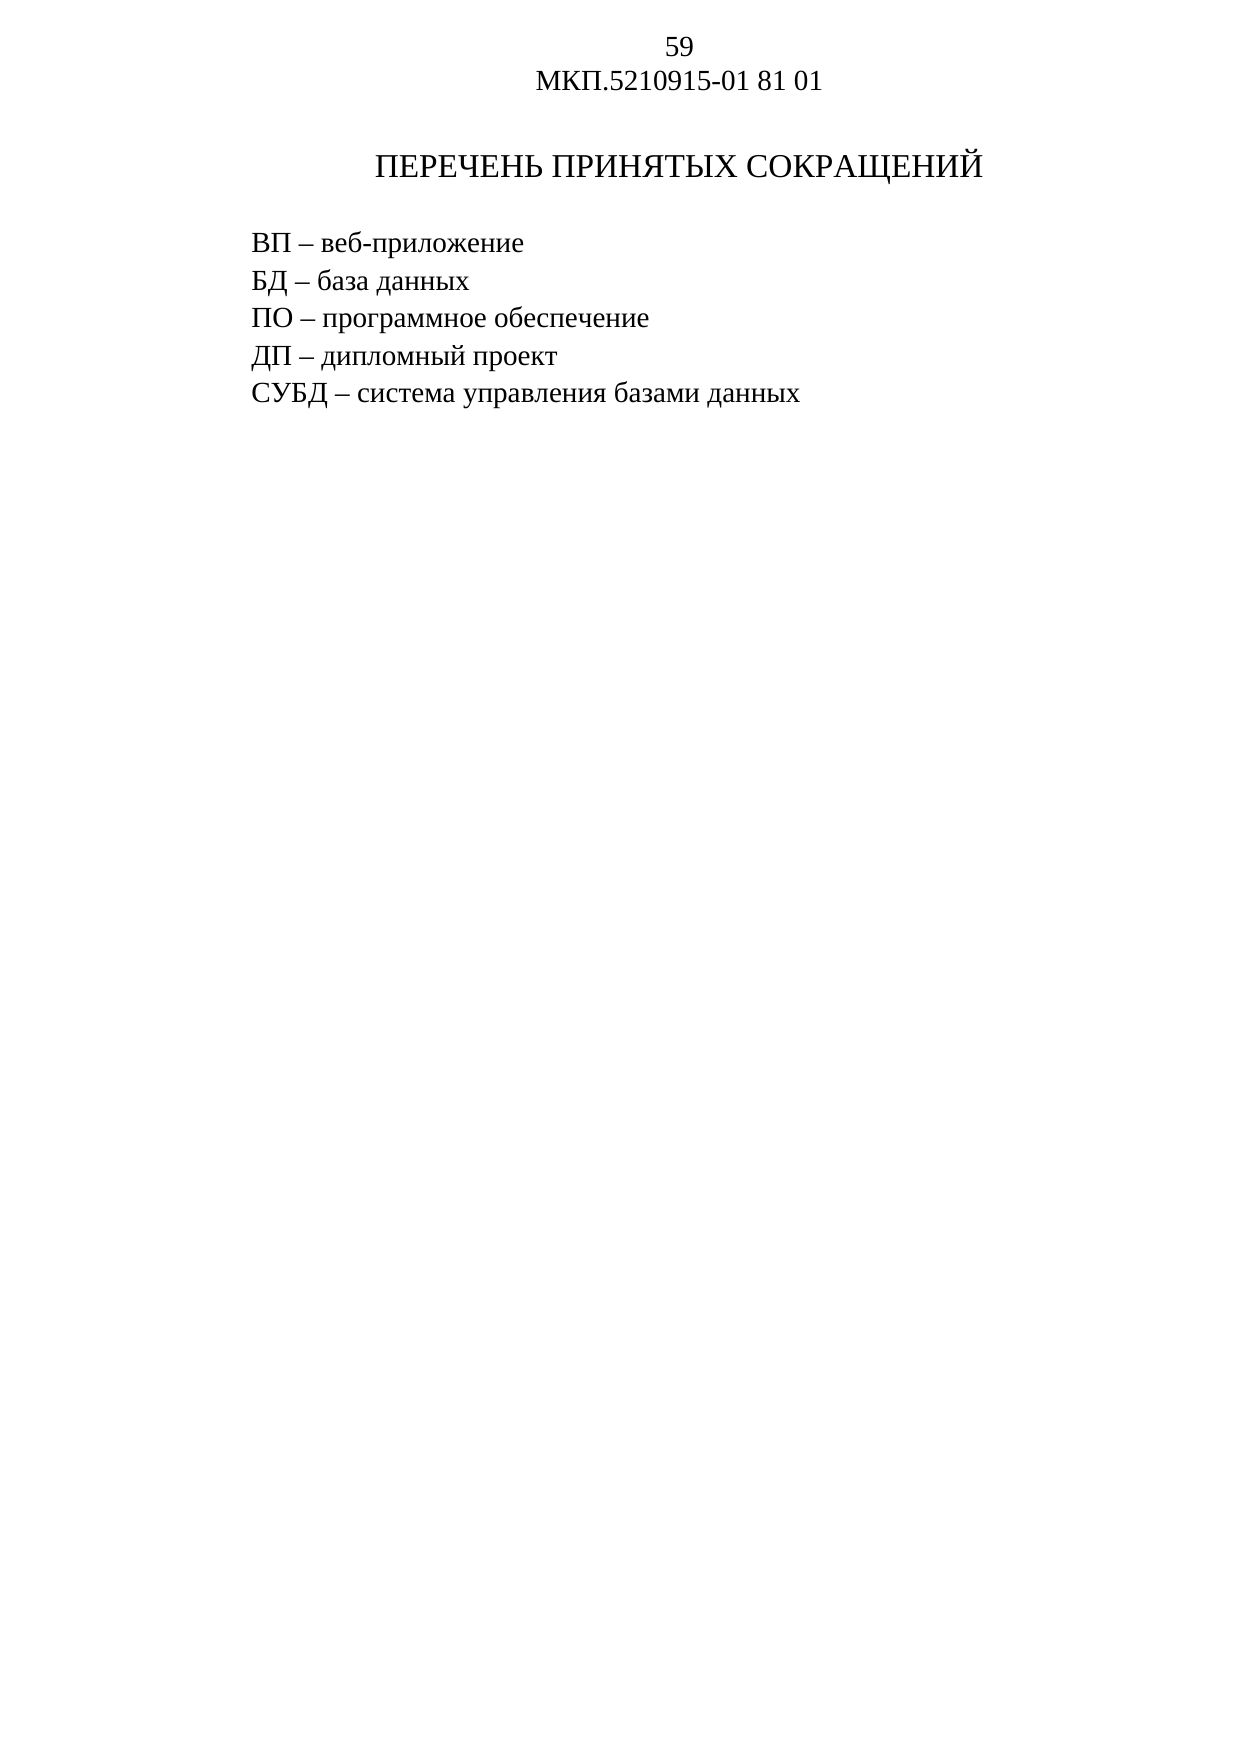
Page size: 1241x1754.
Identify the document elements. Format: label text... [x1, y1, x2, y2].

text ПО – программное обеспечение [177, 298, 1181, 335]
text СУБД – система управления базами данных [177, 373, 1181, 410]
text БД – база данных [177, 260, 1181, 298]
text ВП – веб-приложение [177, 223, 1181, 260]
text ДП – дипломный проект [177, 335, 1181, 373]
subtitle ПЕРЕЧЕНЬ ПРИНЯТЫХ СОКРАЩЕНИЙ [177, 148, 1181, 185]
